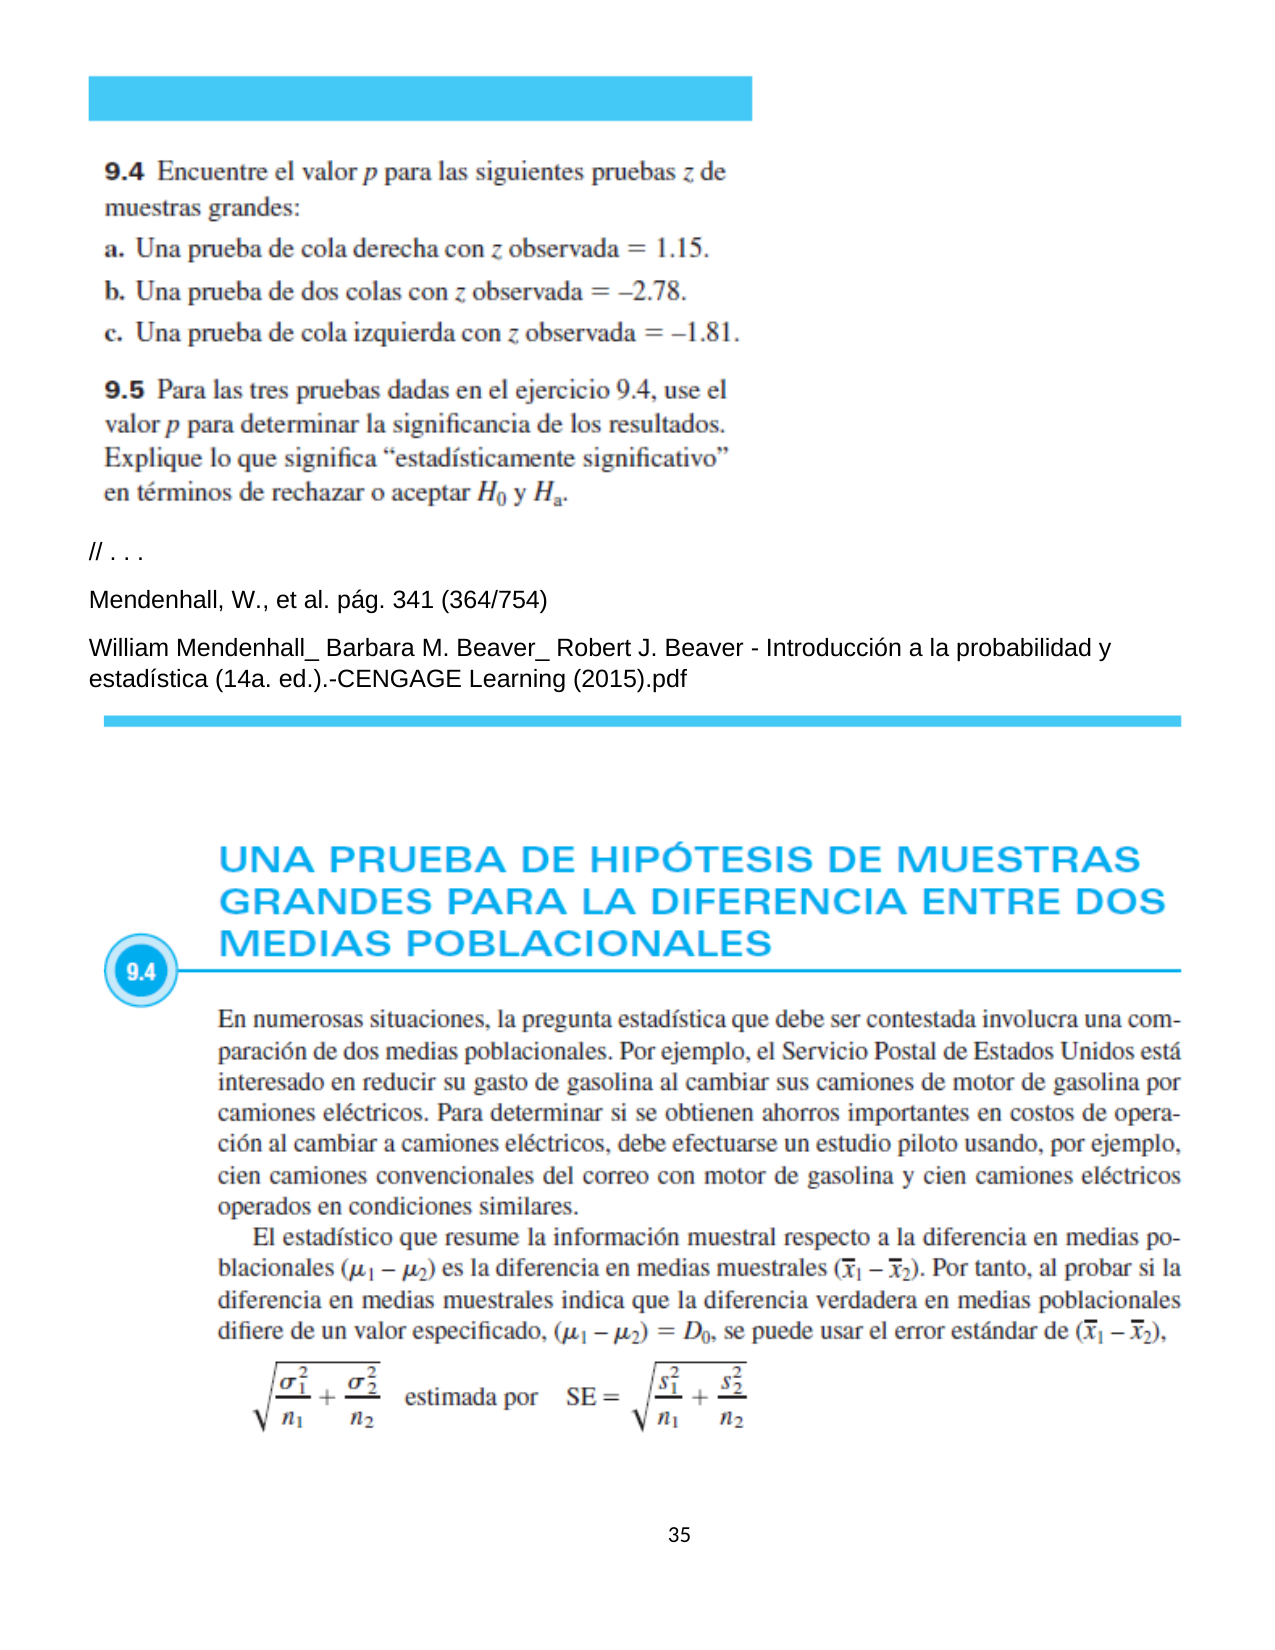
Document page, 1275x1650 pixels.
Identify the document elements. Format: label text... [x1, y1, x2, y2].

text William Mendenhall_ Barbara M. Beaver_ Robert J. Beaver - Introducción a la probabilidad y estadística (14a. ed.).-CENGAGE Learning (2015).pdf [88, 633, 1181, 692]
picture [103, 711, 1196, 1441]
picture [88, 73, 758, 519]
text Mendenhall, W., et al. pág. 341 (364/754) [88, 585, 1181, 614]
text // . . . [88, 537, 1181, 566]
